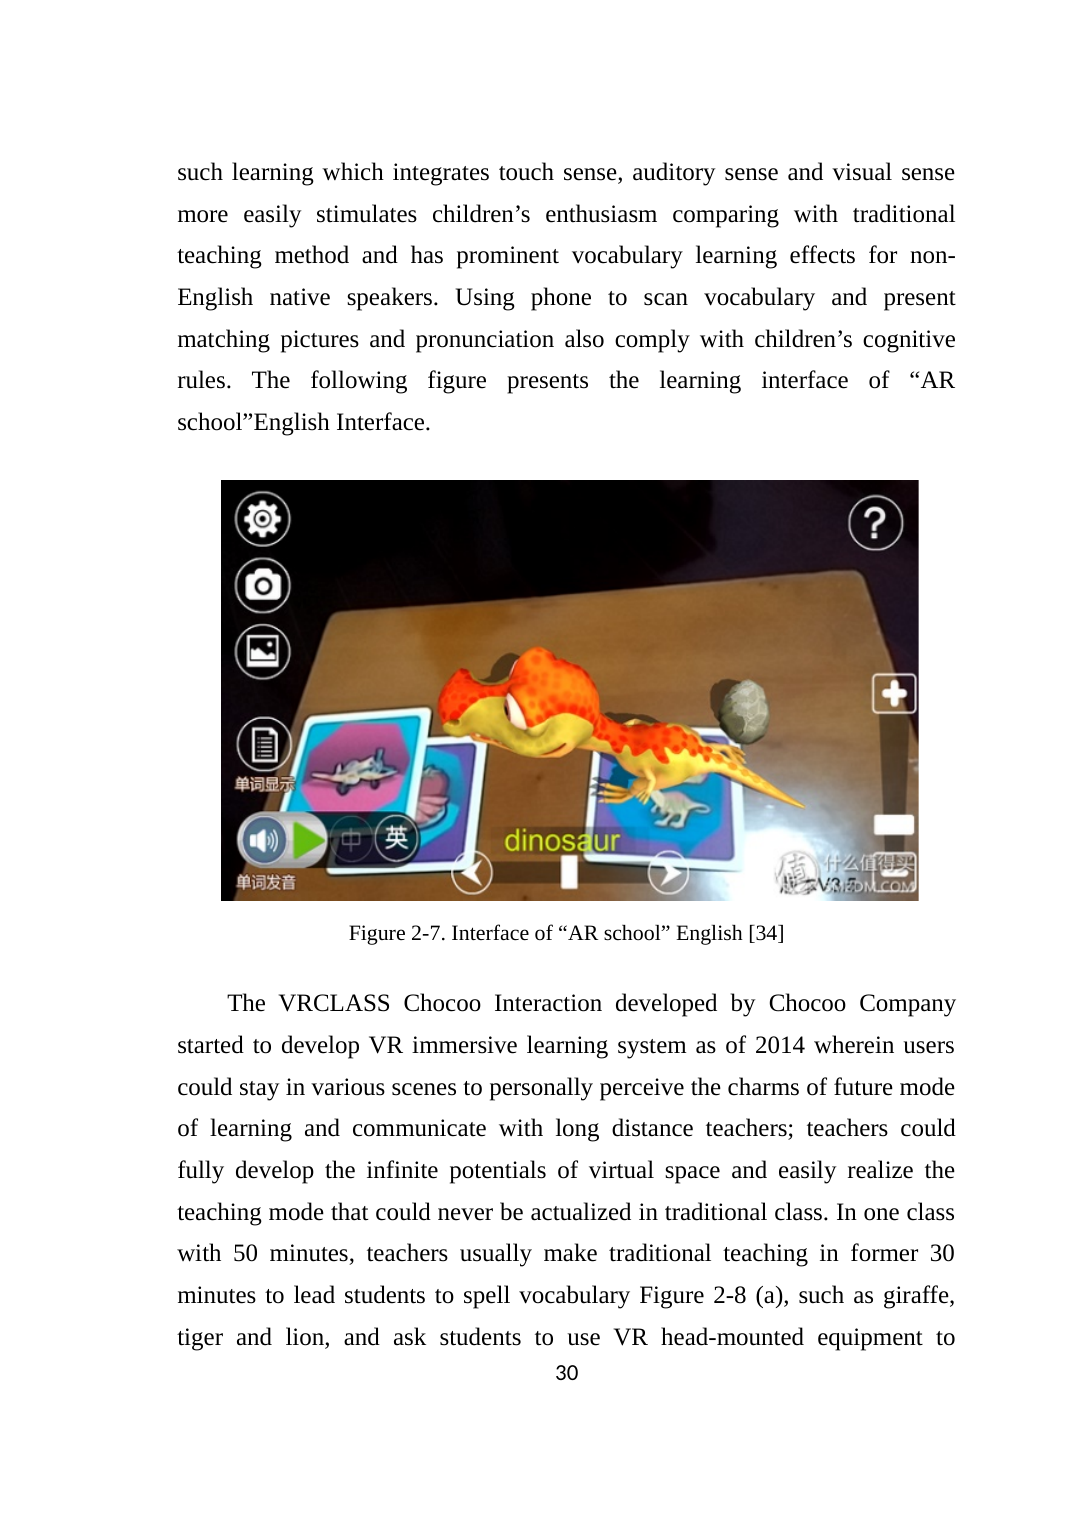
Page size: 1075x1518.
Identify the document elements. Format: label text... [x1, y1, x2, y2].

picture [221, 480, 919, 901]
text Figure 2-7. Interface of “AR school” English [34] [177, 920, 956, 945]
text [177, 978, 956, 1353]
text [177, 147, 956, 439]
